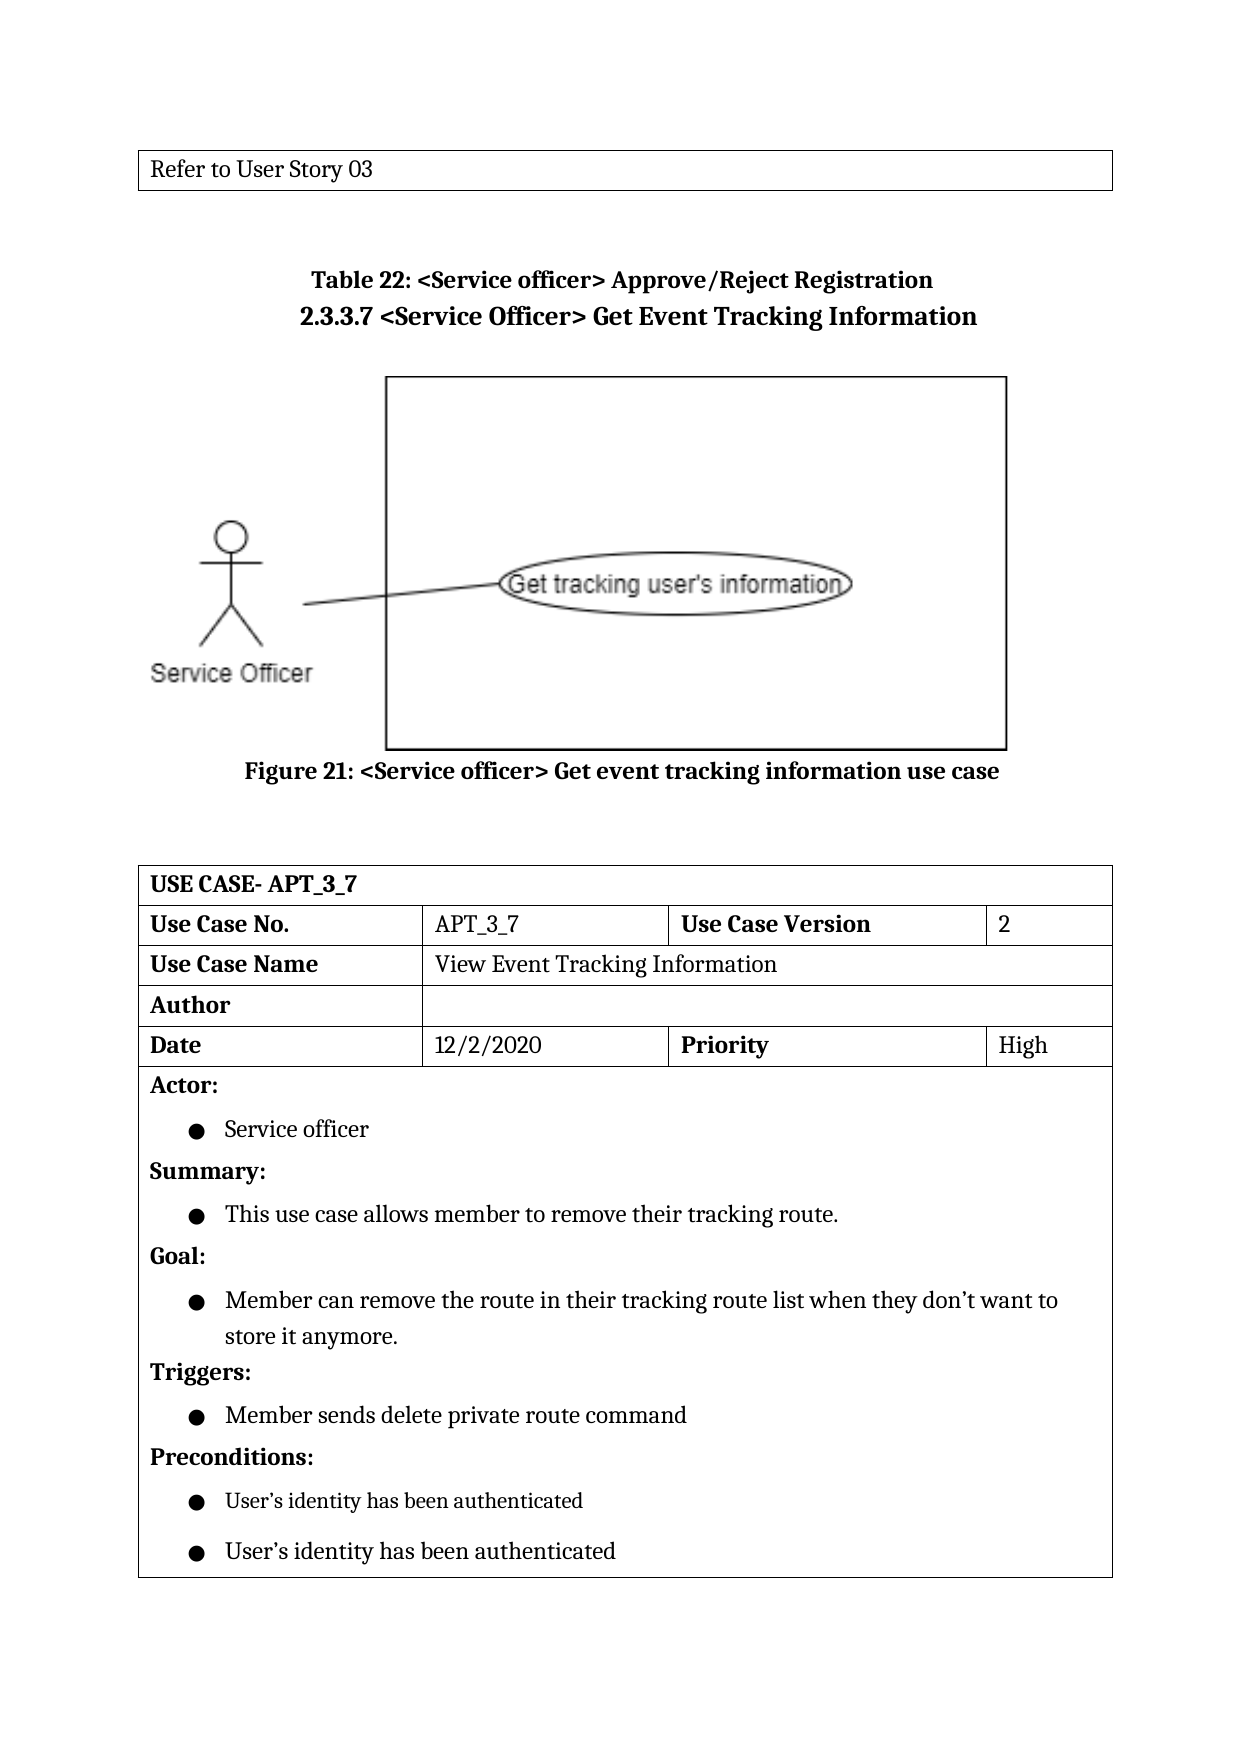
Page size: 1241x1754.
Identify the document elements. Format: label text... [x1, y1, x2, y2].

table_cell High [987, 1027, 1112, 1066]
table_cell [139, 1067, 1112, 1577]
table_cell 12/2/2020 [423, 1027, 668, 1066]
text Figure 21: <Service officer> Get event tracking information use case [150, 757, 1094, 785]
table_cell 2 [987, 906, 1112, 945]
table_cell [139, 151, 1112, 190]
table_cell Use Case Name [139, 946, 422, 985]
table_cell View Event Tracking Information [423, 946, 1112, 985]
table_cell Use Case Version [669, 906, 986, 945]
picture [150, 376, 1008, 751]
table_cell Date [139, 1027, 422, 1066]
table_cell Priority [669, 1027, 986, 1066]
table_header USE CASE- APT_3_7 [139, 866, 1112, 905]
subtitle 2.3.3.7 <Service Officer> Get Event Tracking Information [225, 301, 1094, 332]
table_cell Use Case No. [139, 906, 422, 945]
table_cell Author [139, 986, 422, 1026]
table_cell APT_3_7 [423, 906, 668, 945]
table_cell [423, 986, 1112, 1026]
text Table 22: <Service officer> Approve/Reject Registration [150, 266, 1094, 294]
